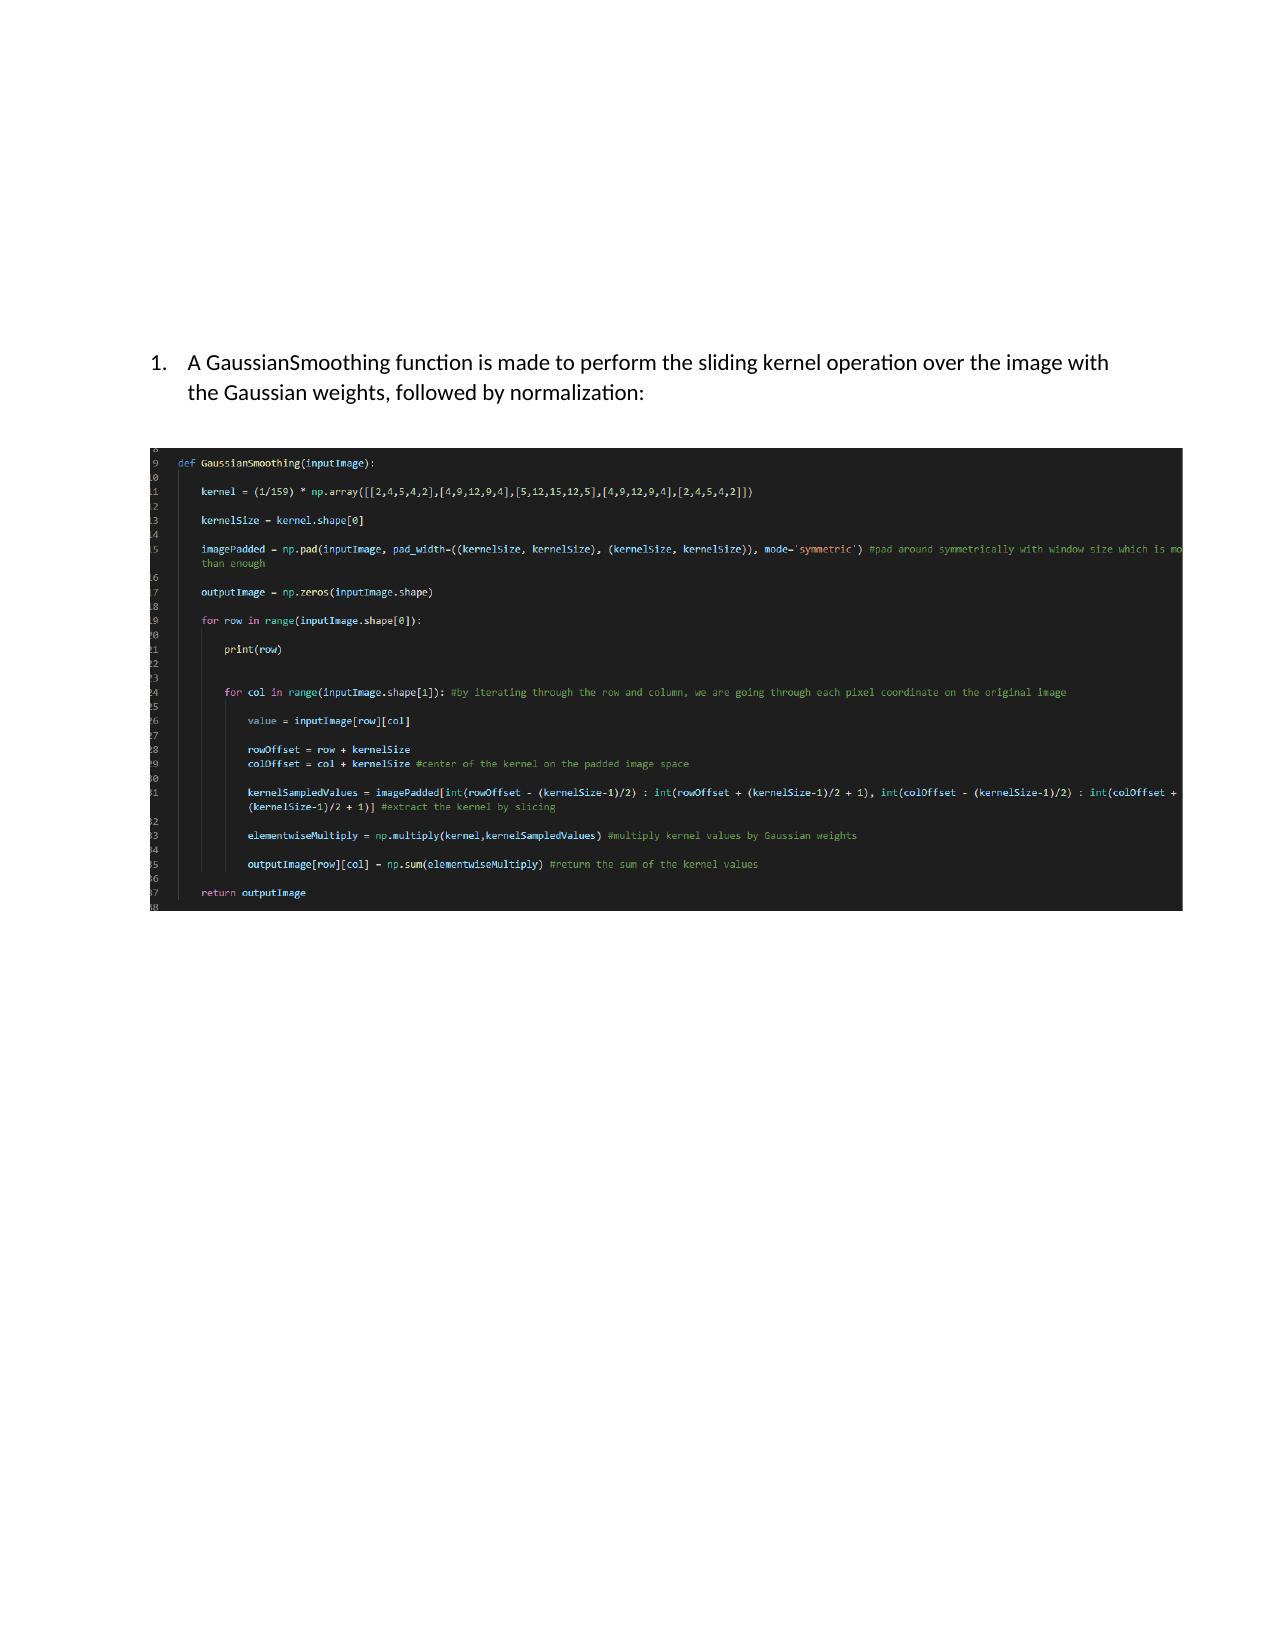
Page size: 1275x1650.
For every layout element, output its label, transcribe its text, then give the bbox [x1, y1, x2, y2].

picture [150, 448, 1183, 911]
list A GaussianSmoothing function is made to perform the sliding kernel operation over the image with the Gaussian weights, followed by normalization: [150, 348, 1125, 407]
